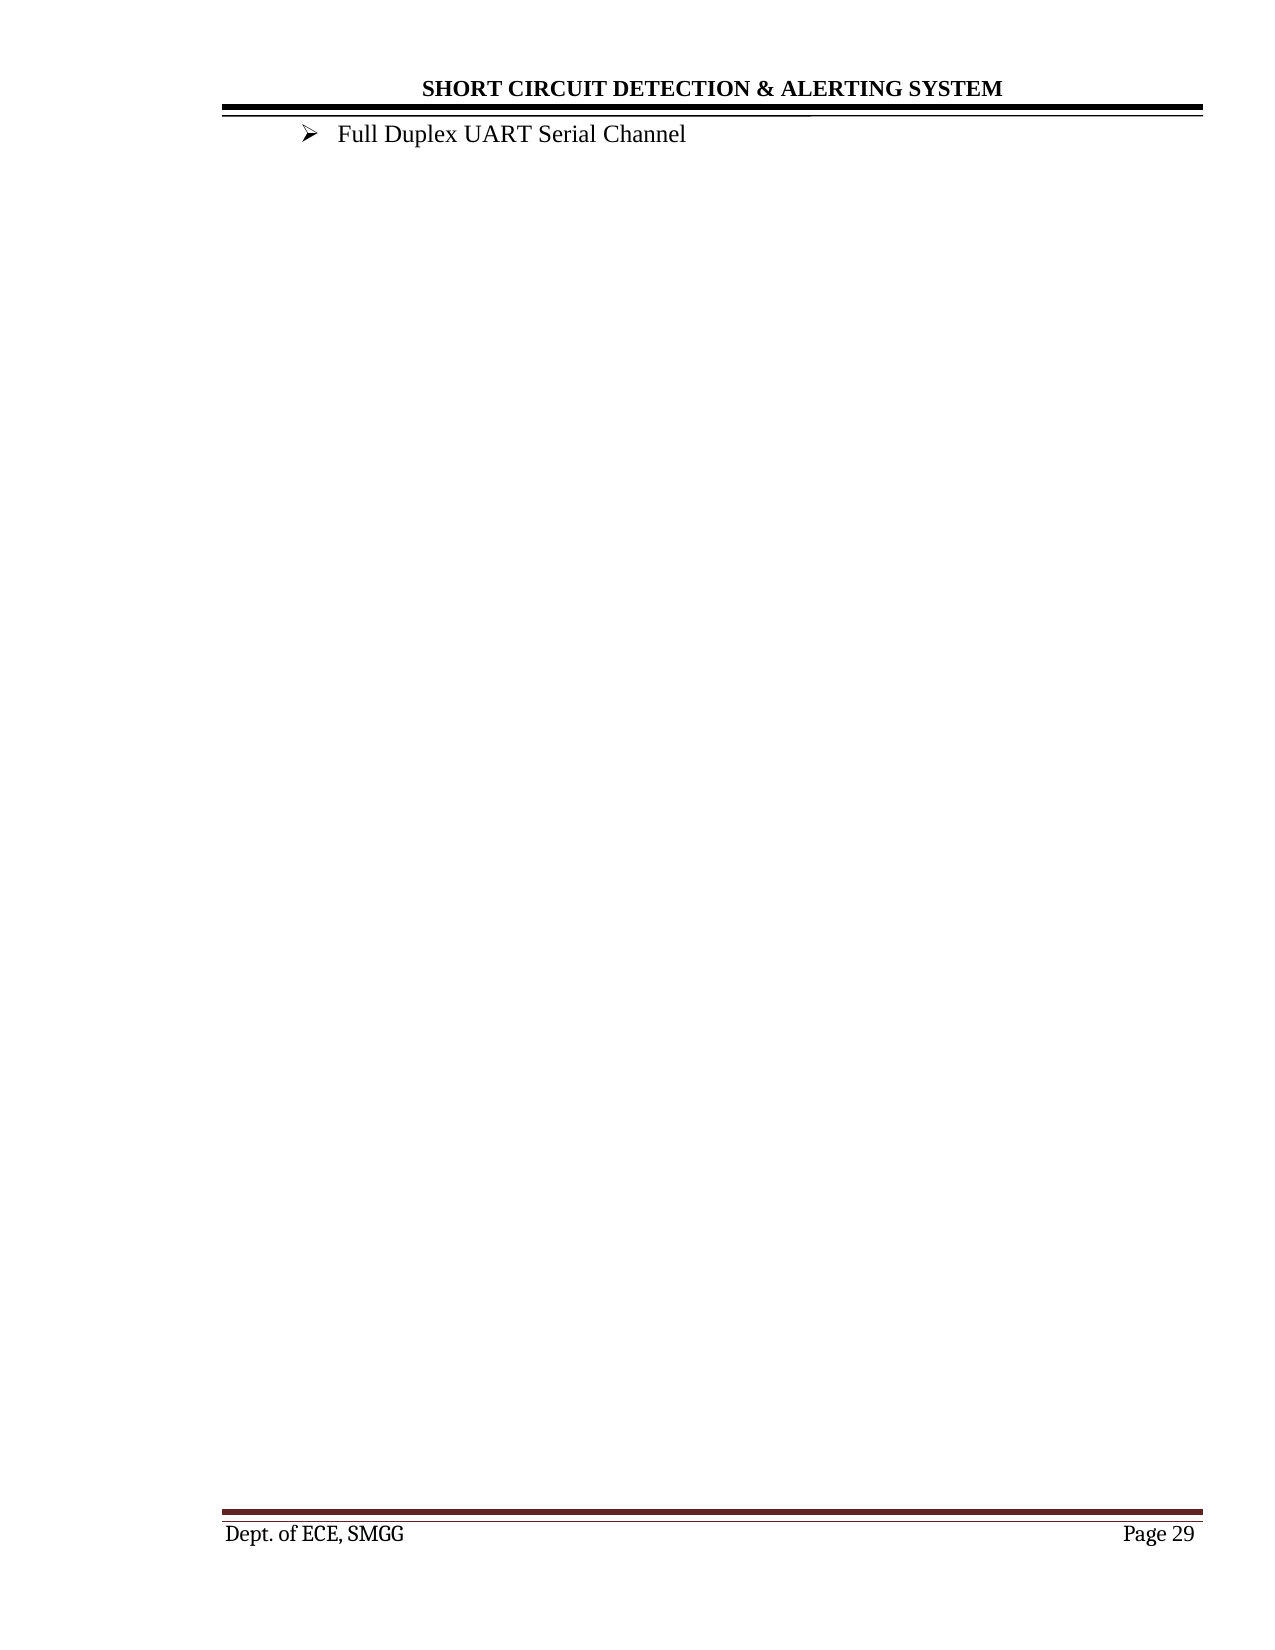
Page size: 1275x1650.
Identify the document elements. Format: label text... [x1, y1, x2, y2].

list Full Duplex UART Serial Channel [300, 119, 1233, 147]
